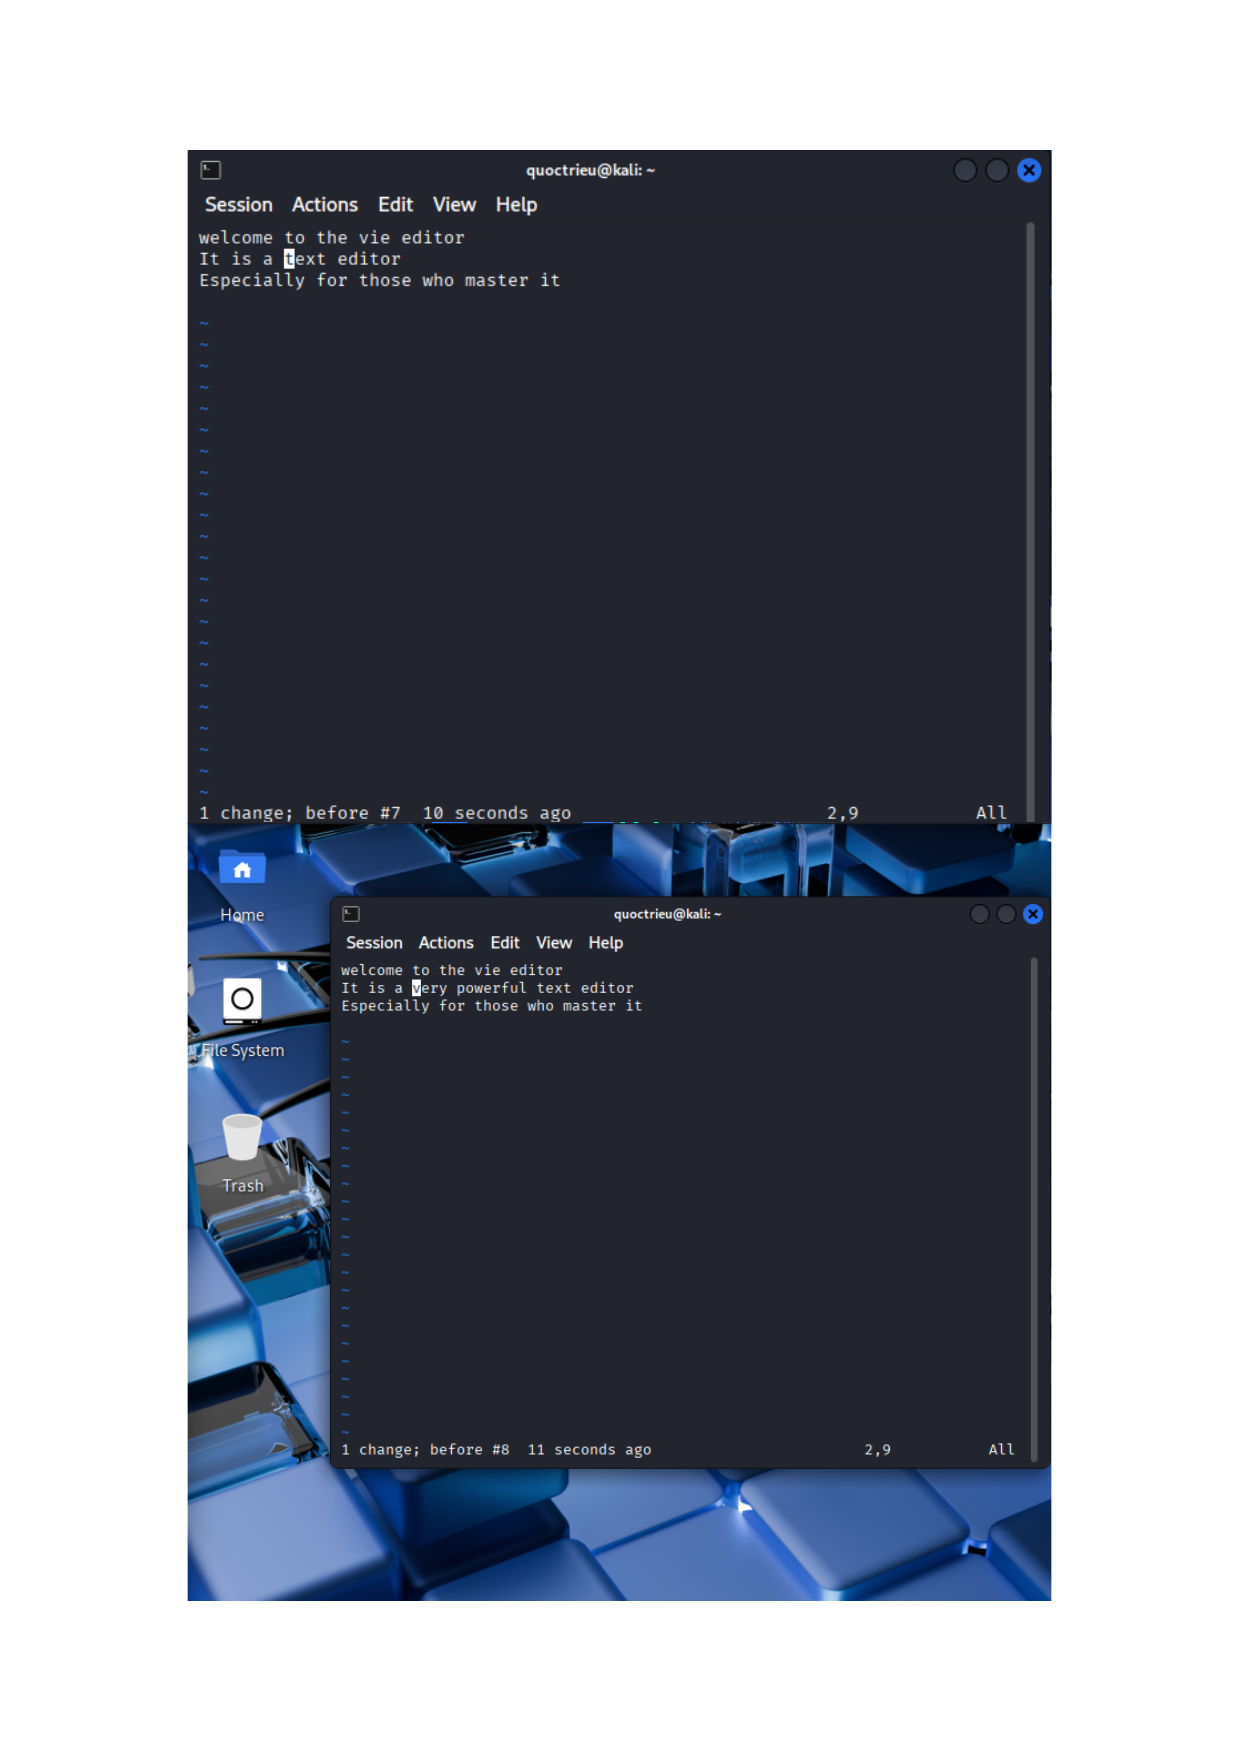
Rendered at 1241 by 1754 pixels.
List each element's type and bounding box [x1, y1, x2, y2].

picture [187, 150, 1052, 1601]
